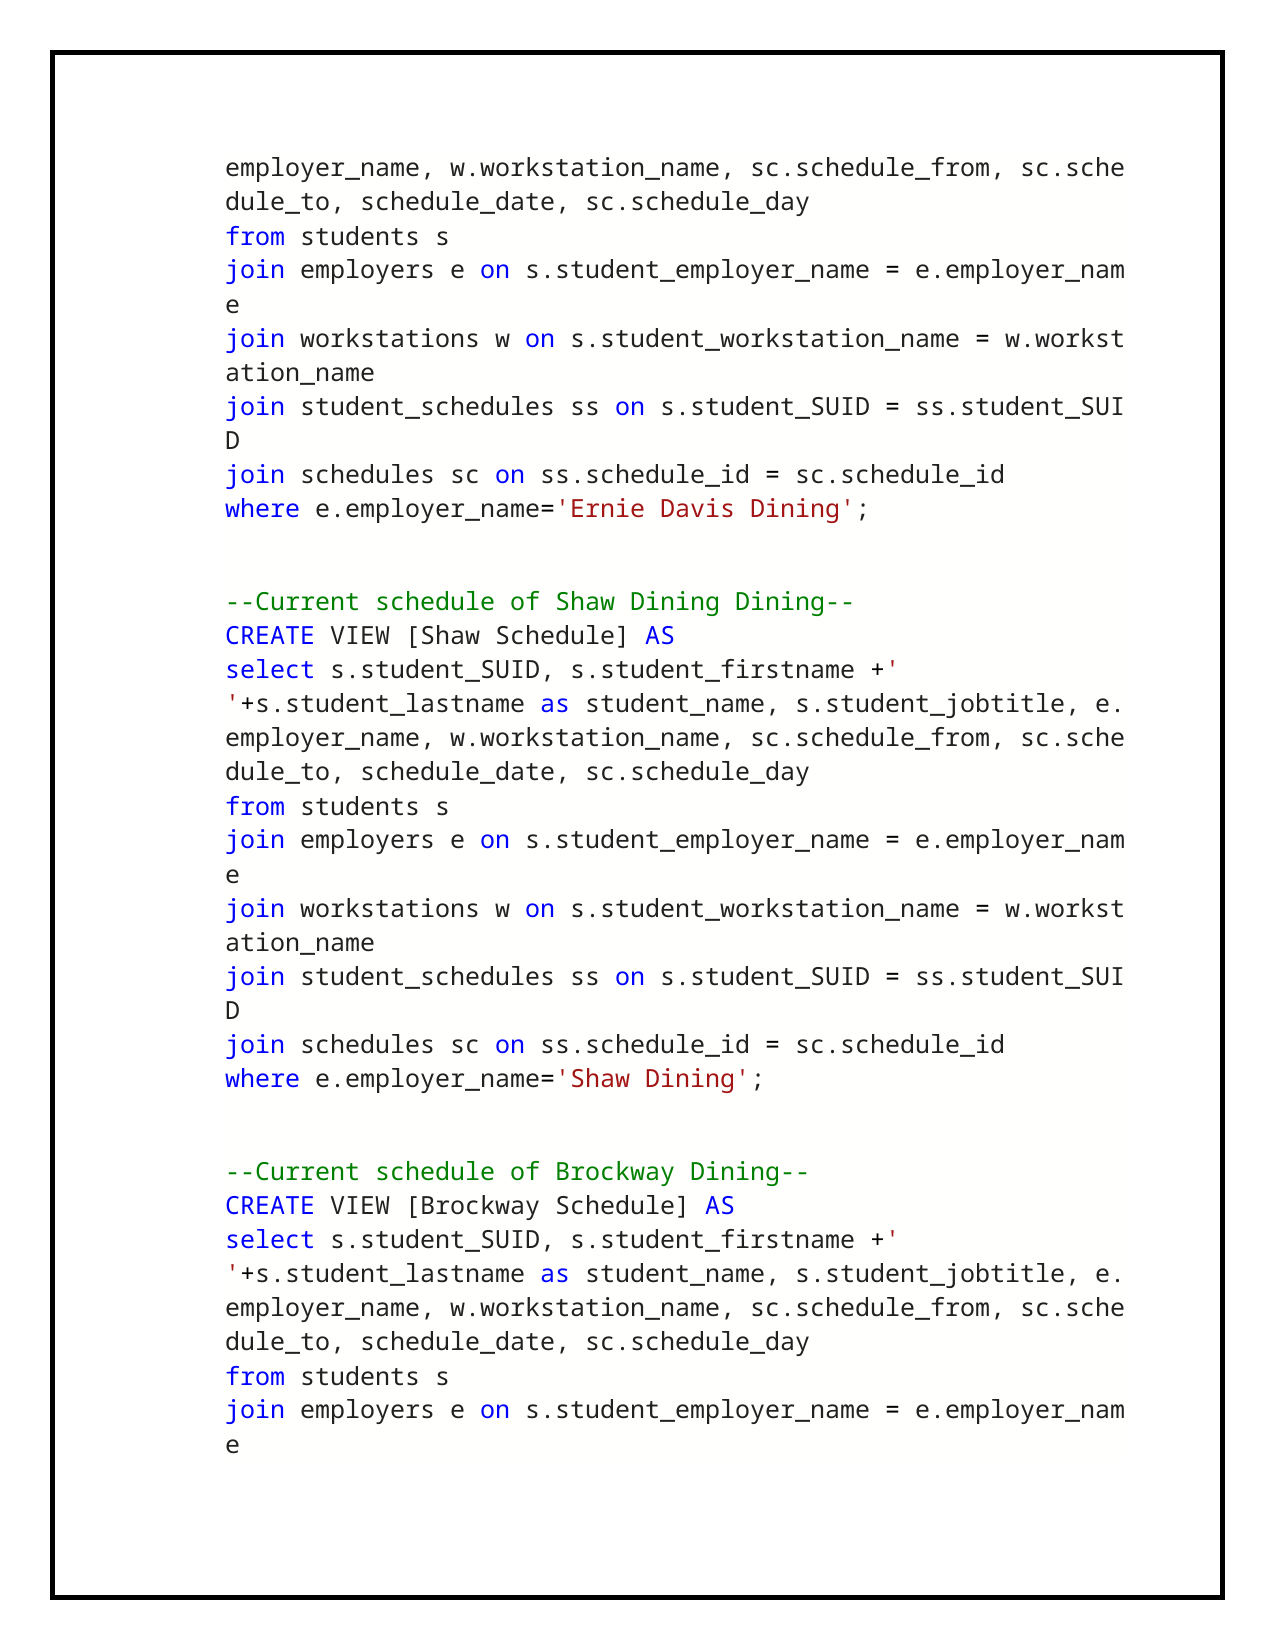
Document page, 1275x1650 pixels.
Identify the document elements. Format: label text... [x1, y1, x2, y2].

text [225, 150, 1125, 218]
text join schedules sc on ss.schedule_id = sc.schedule_id [225, 457, 1125, 491]
text where e.employer_name='Ernie Davis Dining'; [225, 491, 1125, 525]
text CREATE VIEW [Brockway Schedule] AS [225, 1188, 1125, 1222]
text join student_schedules ss on s.student_SUID = ss.student_SUID [225, 388, 1125, 457]
text from students s [225, 1358, 1125, 1392]
text --Current schedule of Shaw Dining Dining-- [225, 584, 1125, 618]
text join employers e on s.student_employer_name = e.employer_name [225, 1392, 1125, 1460]
text from students s [225, 788, 1125, 822]
text where e.employer_name='Shaw Dining'; [225, 1061, 1125, 1095]
text from students s [225, 218, 1125, 252]
text join schedules sc on ss.schedule_id = sc.schedule_id [225, 1027, 1125, 1061]
text join employers e on s.student_employer_name = e.employer_name [225, 252, 1125, 320]
text join workstations w on s.student_workstation_name = w.workstation_name [225, 320, 1125, 388]
text CREATE VIEW [Shaw Schedule] AS [225, 618, 1125, 652]
text join student_schedules ss on s.student_SUID = ss.student_SUID [225, 958, 1125, 1027]
text join workstations w on s.student_workstation_name = w.workstation_name [225, 890, 1125, 958]
text --Current schedule of Brockway Dining-- [225, 1154, 1125, 1188]
text join employers e on s.student_employer_name = e.employer_name [225, 822, 1125, 890]
